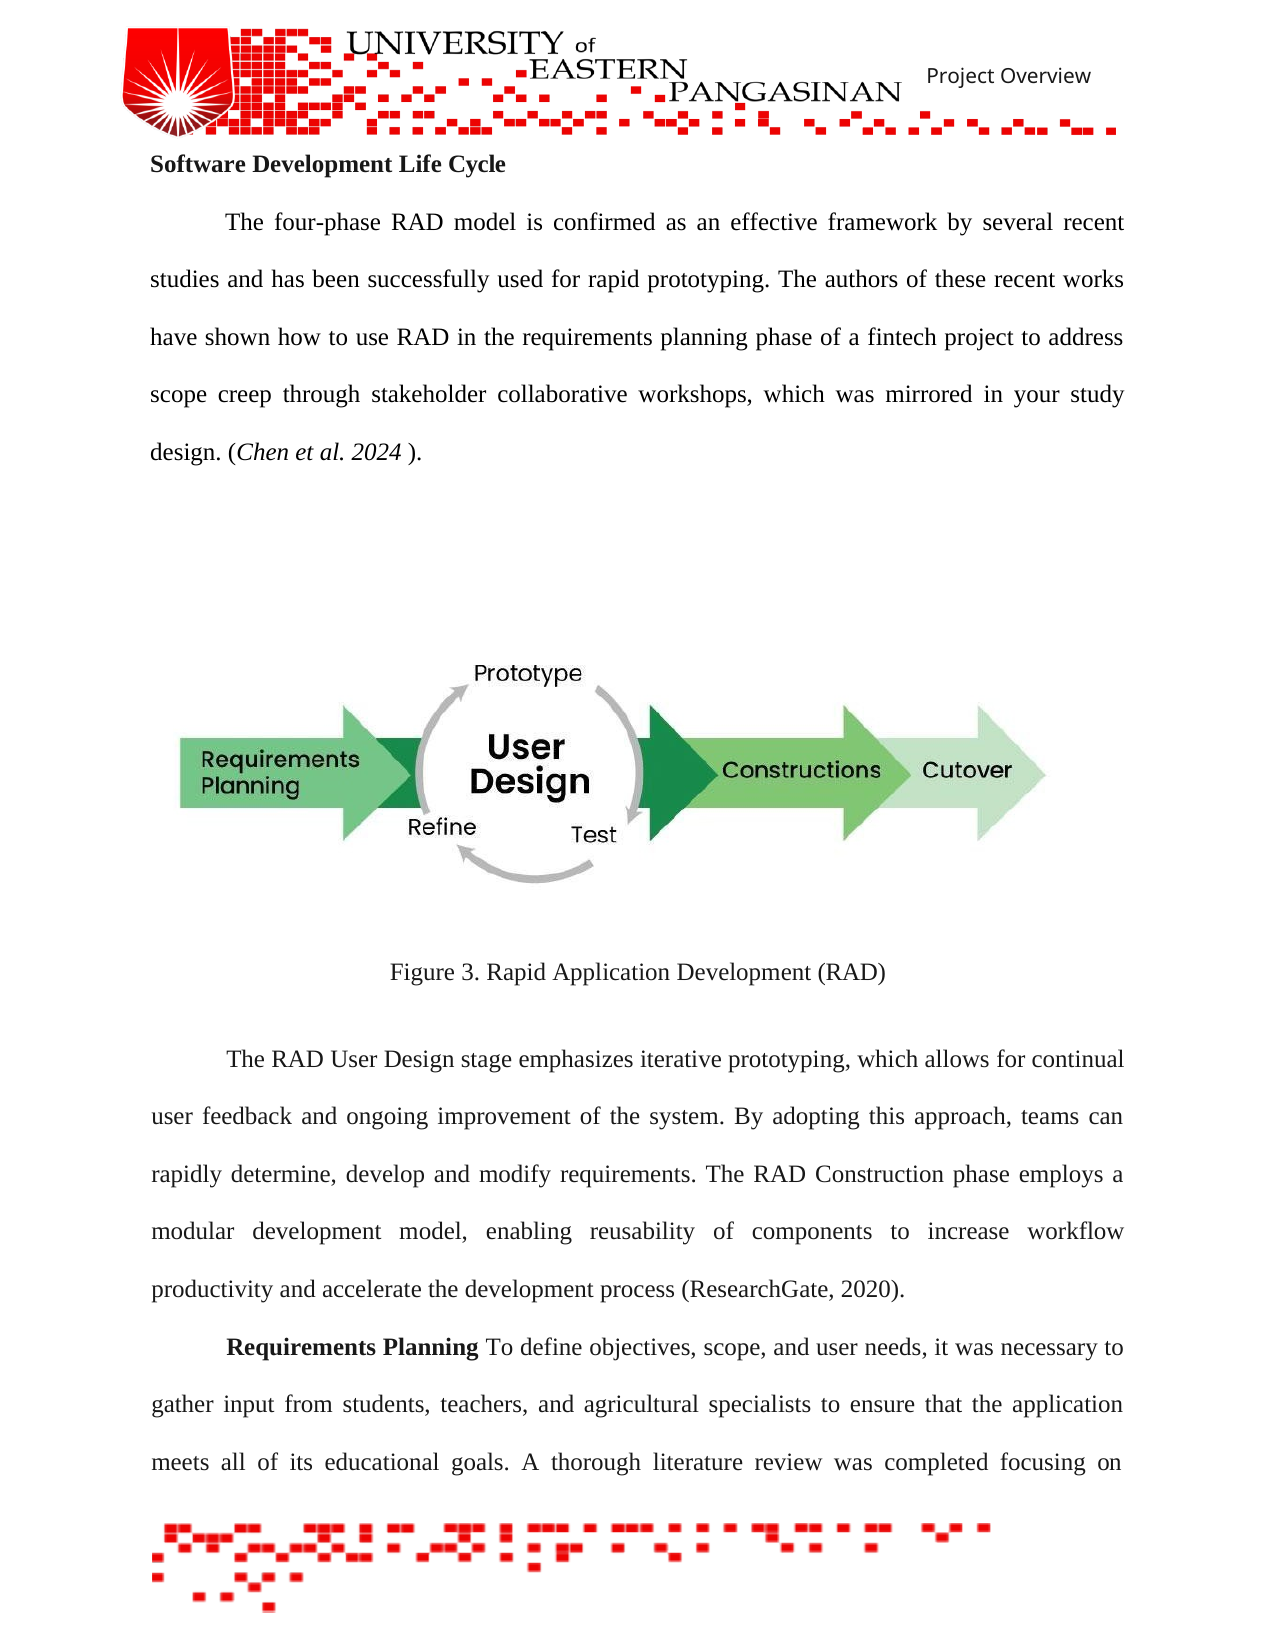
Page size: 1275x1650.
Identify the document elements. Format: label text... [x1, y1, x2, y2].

picture [120, 26, 1116, 139]
picture [172, 665, 1052, 890]
text The RAD User Design stage emphasizes iterative prototyping, which allows for continual user feedback and ongoing improvement of the system. By adopting this approach, teams can rapidly determine, develop and modify requirements. The RAD Construction phase employs a modular development model, enabling reusability of components to increase workflow productivity and accelerate the development process (ResearchGate, 2020). [151, 1044, 1125, 1302]
text Requirements Planning To define objectives, scope, and user needs, it was necessary to gather input from students, teachers, and agricultural specialists to ensure that the application meets all of its educational goals. A thorough literature review was completed focusing on [151, 1332, 1125, 1476]
text Figure 3. Rapid Application Development (RAD) [151, 957, 1124, 986]
subtitle Software Development Life Cycle [150, 149, 1200, 177]
text The four-phase RAD model is confirmed as an effective framework by several recent studies and has been successfully used for rapid prototyping. The authors of these recent works have shown how to use RAD in the requirements planning phase of a fintech project to address scope creep through stakeholder collaborative workshops, which was mirrored in your study design. (Chen et al. 2024 ). [150, 207, 1125, 466]
picture [152, 1523, 991, 1613]
